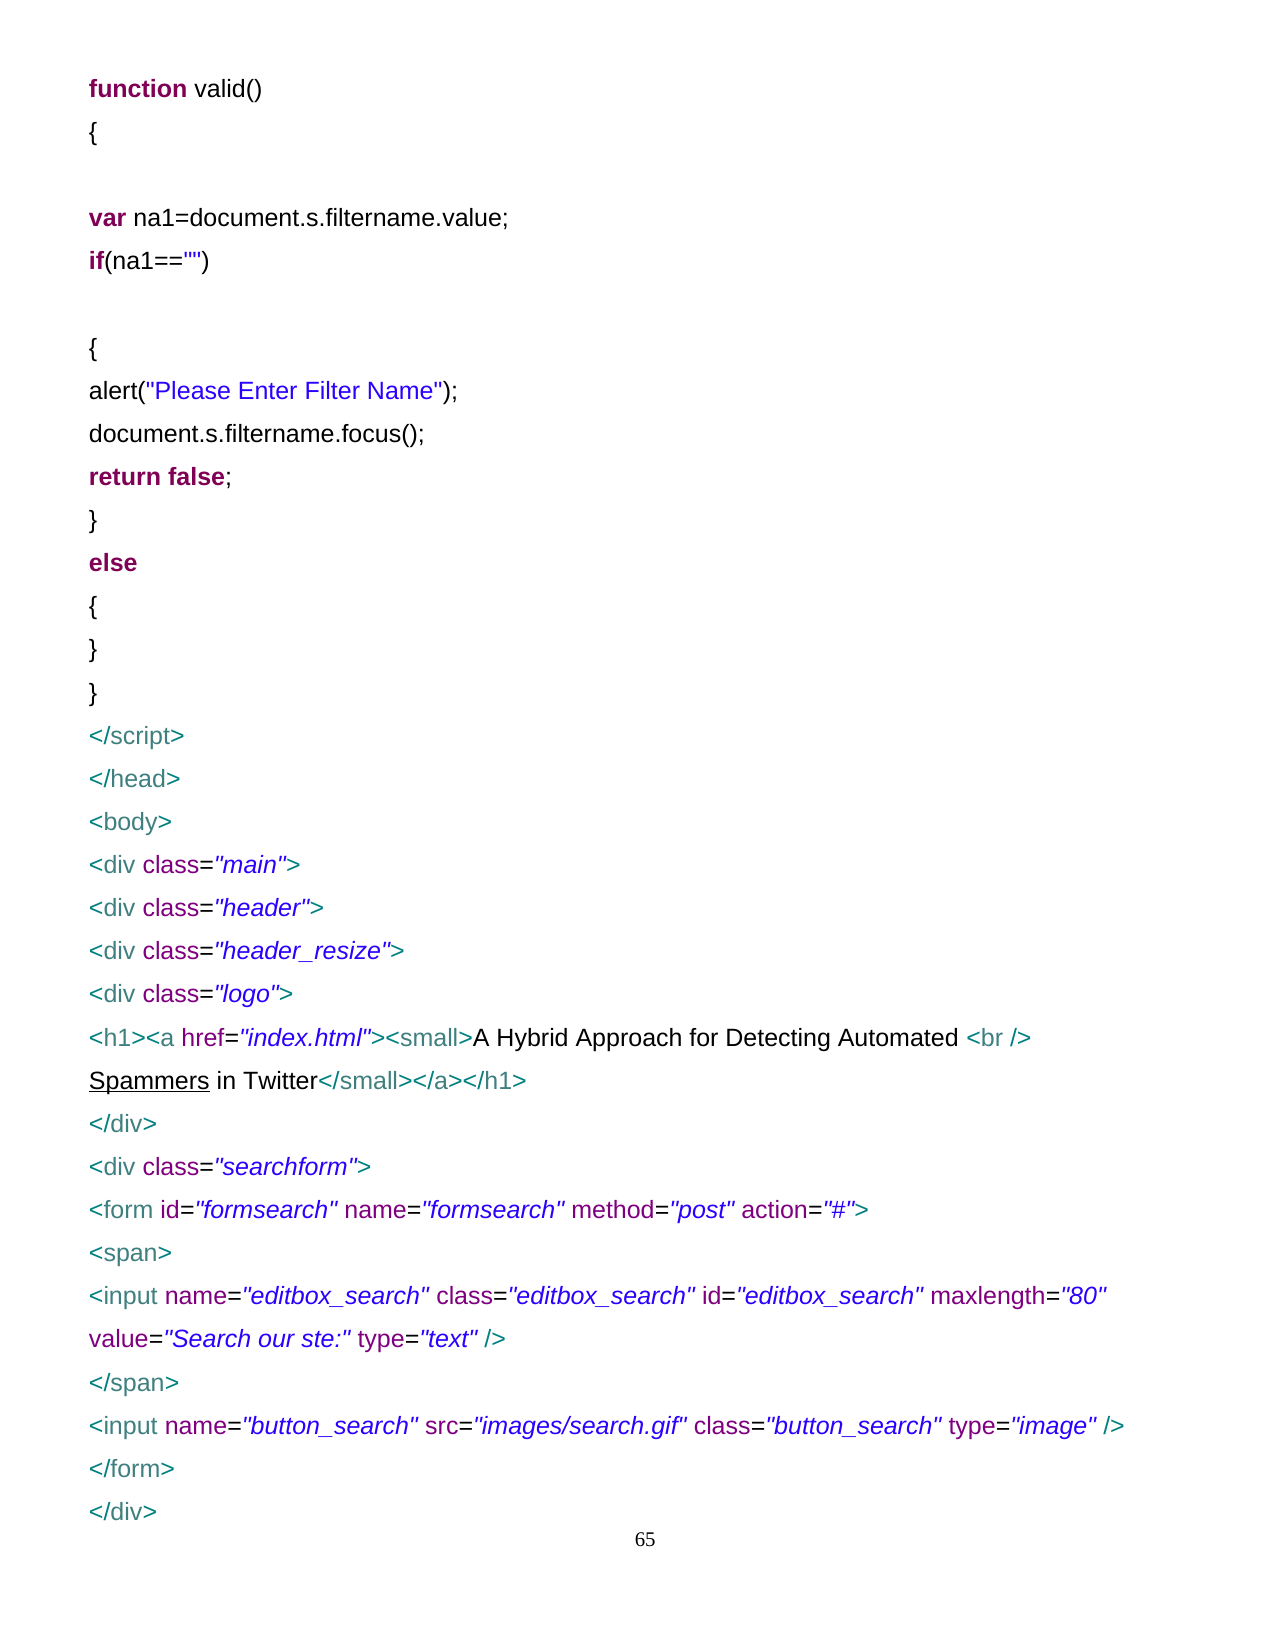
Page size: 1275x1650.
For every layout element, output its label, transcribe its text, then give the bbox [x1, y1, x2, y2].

text <div class="header_resize"> [89, 936, 1201, 965]
text <input name="editbox_search" class="editbox_search" id="editbox_search" maxlength="80" value="Search our ste:" type="text" /> [89, 1281, 1201, 1353]
text <input name="button_search" src="images/search.gif" class="button_search" type="image" /> [89, 1411, 1201, 1439]
text </div> [89, 1497, 1201, 1526]
text { [89, 591, 1201, 620]
text } [89, 505, 1201, 534]
text } [89, 634, 1201, 663]
text </div> [89, 1109, 1201, 1138]
text { [89, 333, 1201, 361]
text <body> [89, 807, 1201, 836]
text else [89, 548, 1201, 577]
text <div class="logo"> [89, 979, 1201, 1008]
text <div class="searchform"> [89, 1152, 1201, 1181]
text <form id="formsearch" name="formsearch" method="post" action="#"> [89, 1195, 1201, 1224]
text <div class="main"> [89, 850, 1201, 879]
text </form> [89, 1454, 1201, 1483]
text <div class="header"> [89, 893, 1201, 922]
text alert("Please Enter Filter Name"); [89, 376, 1201, 404]
text </head> [89, 764, 1201, 793]
text <span> [89, 1238, 1201, 1267]
text } [89, 678, 1201, 706]
text function valid() [89, 74, 1201, 103]
text document.s.filtername.focus(); [89, 419, 1201, 448]
text <h1><a href="index.html"><small>A Hybrid Approach for Detecting Automated <br /> [89, 1023, 1201, 1051]
text </span> [89, 1368, 1201, 1396]
text return false; [89, 462, 1201, 491]
text var na1=document.s.filtername.value; [89, 203, 1201, 232]
text </script> [89, 721, 1201, 749]
text { [89, 117, 1201, 146]
text Spammers in Twitter</small></a></h1> [89, 1066, 1201, 1094]
text if(na1=="") [89, 246, 1201, 275]
